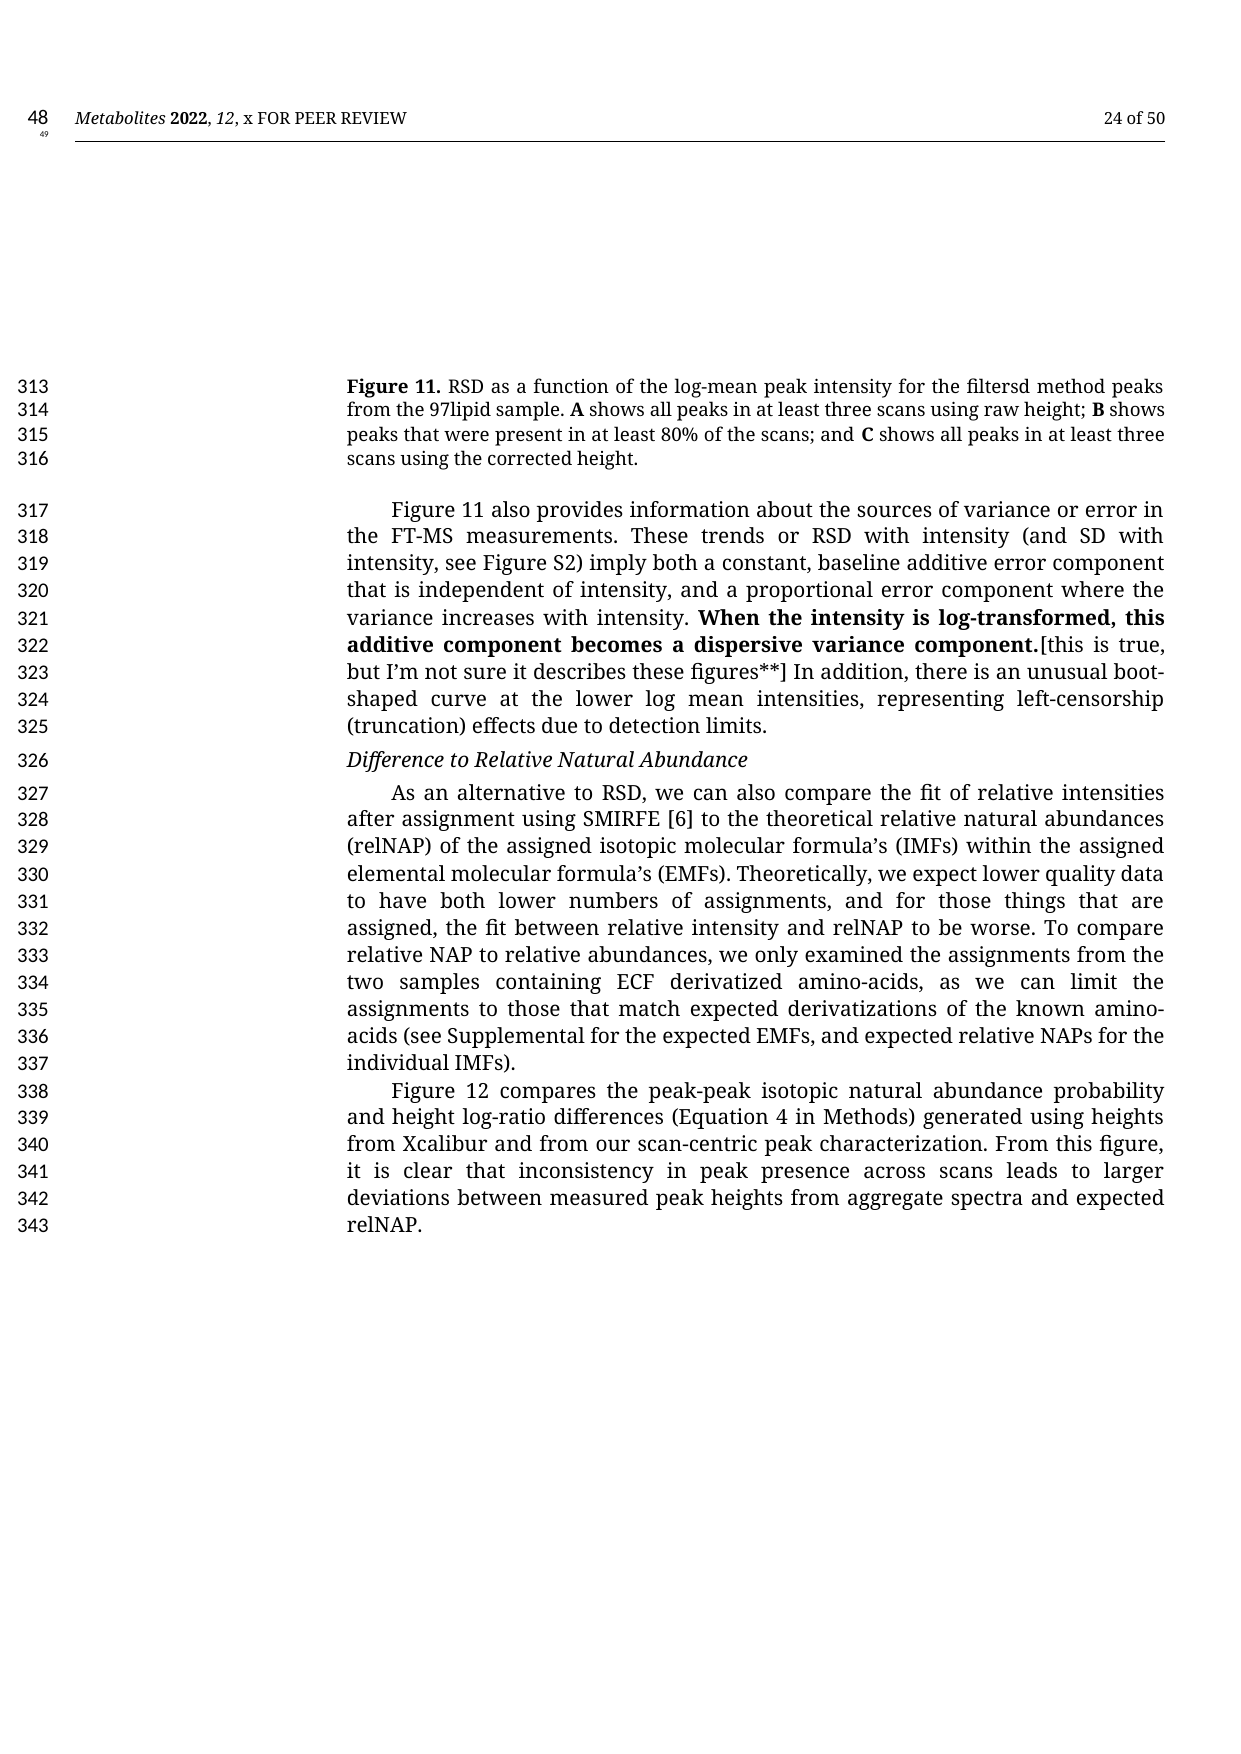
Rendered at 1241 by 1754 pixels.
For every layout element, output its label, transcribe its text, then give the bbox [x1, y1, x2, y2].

text Figure 11 also provides information about the sources of variance or error in the FT-MS measurements. These trends or RSD with intensity (and SD with intensity, see Figure S2) imply both a constant, baseline additive error component that is independent of intensity, and a proportional error component where the variance increases with intensity. When the intensity is log-transformed, this additive component becomes a dispersive variance component.[this is true, but I’m not sure it describes these figures**] In addition, there is an unusual boot-shaped curve at the lower log mean intensities, representing left-censorship (truncation) effects due to detection limits. [347, 496, 1165, 739]
text As an alternative to RSD, we can also compare the fit of relative intensities after assignment using SMIRFE [6] to the theoretical relative natural abundances (relNAP) of the assigned isotopic molecular formula’s (IMFs) within the assigned elemental molecular formula’s (EMFs). Theoretically, we expect lower quality data to have both lower numbers of assignments, and for those things that are assigned, the fit between relative intensity and relNAP to be worse. To compare relative NAP to relative abundances, we only examined the assignments from the two samples containing ECF derivatized amino-acids, as we can limit the assignments to those that match expected derivatizations of the known amino-acids (see Supplemental for the expected EMFs, and expected relative NAPs for the individual IMFs). [347, 779, 1165, 1077]
subtitle Difference to Relative Natural Abundance [347, 746, 1165, 773]
text Figure 12 compares the peak-peak isotopic natural abundance probability and height log-ratio differences (Equation 4 in Methods) generated using heights from Xcalibur and from our scan-centric peak characterization. From this figure, it is clear that inconsistency in peak presence across scans leads to larger deviations between measured peak heights from aggregate spectra and expected relNAP. [347, 1077, 1165, 1239]
text Figure 11. RSD as a function of the log-mean peak intensity for the filtersd method peaks from the 97lipid sample. A shows all peaks in at least three scans using raw height; B shows peaks that were present in at least 80% of the scans; and C shows all peaks in at least three scans using the corrected height. [347, 374, 1165, 471]
